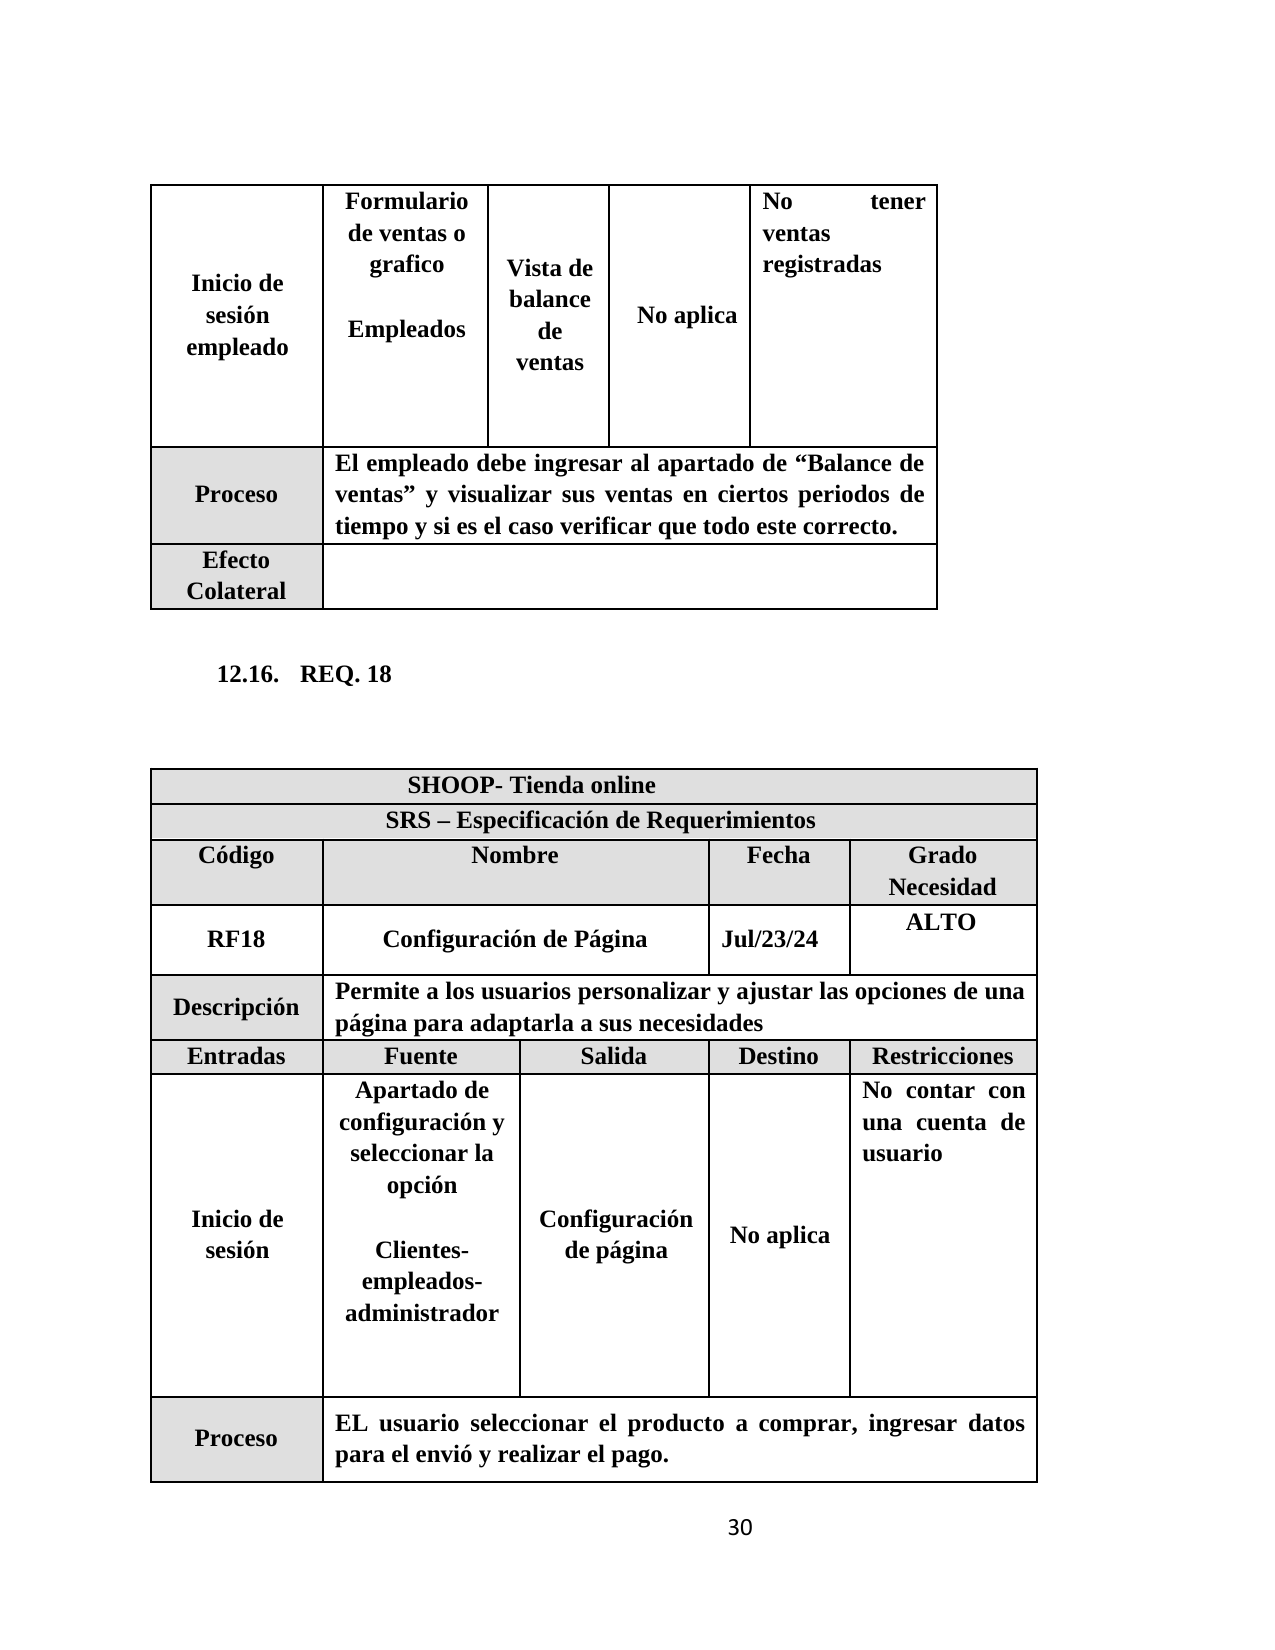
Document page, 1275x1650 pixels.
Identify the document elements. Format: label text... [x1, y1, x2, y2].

table_cell No tener ventas registradas [751, 186, 936, 446]
table_cell Formulario de ventas o grafico Empleados [324, 186, 487, 446]
table_cell Descripción [152, 976, 322, 1039]
table_cell Fecha [710, 841, 849, 904]
table_cell Nombre [324, 841, 708, 904]
table_cell Inicio de sesión [152, 1075, 322, 1396]
table_cell Fuente [324, 1041, 519, 1073]
table_cell Configuración de página [521, 1075, 708, 1396]
table_cell Apartado de configuración y seleccionar la opción Clientes-empleados-administrador [324, 1075, 519, 1396]
table_cell Jul/23/24 [710, 906, 849, 974]
table_cell SRS – Especificación de Requerimientos [323, 805, 1036, 838]
table_cell Grado Necesidad [851, 841, 1036, 904]
table_cell EL usuario seleccionar el producto a comprar, ingresar datos para el envió y realizar el pago. [324, 1398, 1036, 1481]
table_cell Permite a los usuarios personalizar y ajustar las opciones de una página para adaptarla a sus necesidades [324, 976, 1036, 1039]
table_cell Proceso [152, 448, 322, 543]
table_cell Entradas [152, 1041, 322, 1073]
table_cell Efecto Colateral [152, 545, 322, 608]
table_cell Salida [521, 1041, 708, 1073]
table_cell Código [152, 841, 322, 904]
table_header SHOOP- Tienda online [323, 770, 1036, 803]
table_cell Configuración de Página [324, 906, 708, 974]
table_header [152, 770, 323, 803]
subtitle REQ. 18 [179, 659, 1125, 688]
table_cell Inicio de sesión empleado [152, 186, 322, 446]
table_cell Destino [710, 1041, 849, 1073]
table_cell Restricciones [851, 1041, 1036, 1073]
table_cell [324, 545, 936, 608]
table_cell El empleado debe ingresar al apartado de “Balance de ventas” y visualizar sus ventas en ciertos periodos de tiempo y si es el caso verificar que todo este correcto. [324, 448, 936, 543]
table_cell [152, 805, 323, 838]
table_cell ALTO [851, 906, 1036, 974]
table_cell No aplica [710, 1075, 849, 1396]
table_cell Vista de balance de ventas [489, 186, 608, 446]
table_cell RF18 [152, 906, 322, 974]
table_cell No contar con una cuenta de usuario [851, 1075, 1036, 1396]
table_cell No aplica [610, 186, 749, 446]
table_cell Proceso [152, 1398, 322, 1481]
